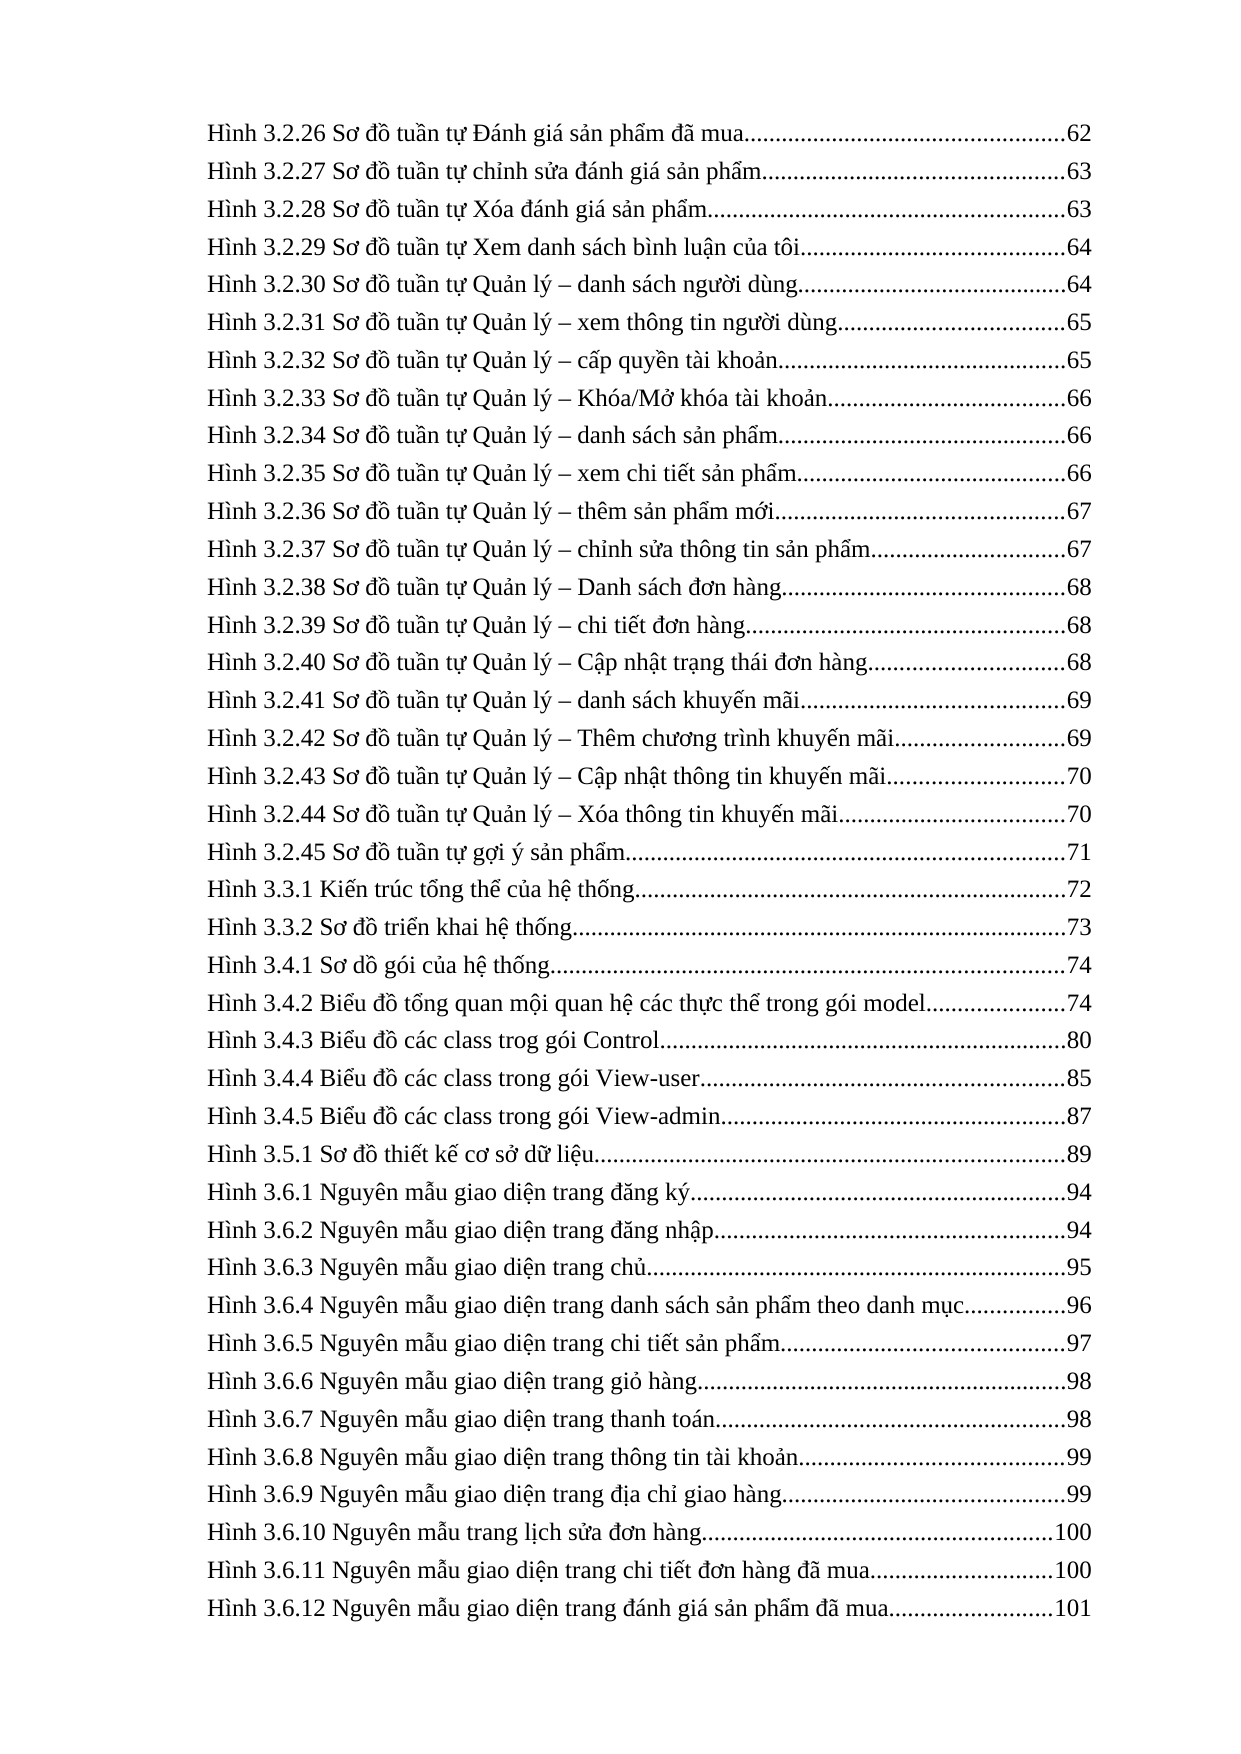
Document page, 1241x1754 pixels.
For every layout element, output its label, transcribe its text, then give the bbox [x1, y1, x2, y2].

text Hình 3.2.41 Sơ đồ tuần tự Quản lý – danh sách khuyến mãi 69 [207, 685, 1092, 714]
text Hình 3.6.9 Nguyên mẫu giao diện trang địa chỉ giao hàng 99 [207, 1479, 1092, 1508]
text Hình 3.2.44 Sơ đồ tuần tự Quản lý – Xóa thông tin khuyến mãi 70 [207, 799, 1092, 827]
text Hình 3.3.2 Sơ đồ triển khai hệ thống 73 [207, 912, 1092, 941]
text Hình 3.6.6 Nguyên mẫu giao diện trang giỏ hàng 98 [207, 1366, 1092, 1395]
text Hình 3.2.29 Sơ đồ tuần tự Xem danh sách bình luận của tôi 64 [207, 232, 1092, 260]
text Hình 3.2.36 Sơ đồ tuần tự Quản lý – thêm sản phẩm mới 67 [207, 496, 1092, 525]
text Hình 3.2.30 Sơ đồ tuần tự Quản lý – danh sách người dùng 64 [207, 269, 1092, 298]
text Hình 3.6.10 Nguyên mẫu trang lịch sửa đơn hàng 100 [207, 1517, 1092, 1546]
text Hình 3.6.11 Nguyên mẫu giao diện trang chi tiết đơn hàng đã mua 100 [207, 1555, 1092, 1584]
text Hình 3.2.37 Sơ đồ tuần tự Quản lý – chỉnh sửa thông tin sản phẩm 67 [207, 534, 1092, 563]
text Hình 3.6.7 Nguyên mẫu giao diện trang thanh toán 98 [207, 1404, 1092, 1432]
text Hình 3.6.12 Nguyên mẫu giao diện trang đánh giá sản phẩm đã mua 101 [207, 1593, 1092, 1622]
text Hình 3.4.4 Biểu đồ các class trong gói View-user 85 [207, 1063, 1092, 1092]
text Hình 3.2.38 Sơ đồ tuần tự Quản lý – Danh sách đơn hàng 68 [207, 572, 1092, 601]
text Hình 3.5.1 Sơ đồ thiết kế cơ sở dữ liệu 89 [207, 1139, 1092, 1168]
text Hình 3.2.32 Sơ đồ tuần tự Quản lý – cấp quyền tài khoản 65 [207, 345, 1092, 374]
text Hình 3.2.42 Sơ đồ tuần tự Quản lý – Thêm chương trình khuyến mãi 69 [207, 723, 1092, 752]
text Hình 3.6.1 Nguyên mẫu giao diện trang đăng ký 94 [207, 1177, 1092, 1206]
text Hình 3.2.31 Sơ đồ tuần tự Quản lý – xem thông tin người dùng 65 [207, 307, 1092, 336]
text Hình 3.2.39 Sơ đồ tuần tự Quản lý – chi tiết đơn hàng 68 [207, 610, 1092, 638]
text Hình 3.2.35 Sơ đồ tuần tự Quản lý – xem chi tiết sản phẩm 66 [207, 458, 1092, 487]
text Hình 3.4.2 Biểu đồ tổng quan mội quan hệ các thực thể trong gói model 74 [207, 988, 1092, 1017]
text Hình 3.4.1 Sơ dồ gói của hệ thống 74 [207, 950, 1092, 979]
text Hình 3.2.40 Sơ đồ tuần tự Quản lý – Cập nhật trạng thái đơn hàng 68 [207, 647, 1092, 676]
text Hình 3.2.28 Sơ đồ tuần tự Xóa đánh giá sản phẩm 63 [207, 194, 1092, 222]
text Hình 3.6.4 Nguyên mẫu giao diện trang danh sách sản phẩm theo danh mục 96 [207, 1290, 1092, 1319]
text Hình 3.2.26 Sơ đồ tuần tự Đánh giá sản phẩm đã mua 62 [207, 118, 1092, 147]
text Hình 3.6.8 Nguyên mẫu giao diện trang thông tin tài khoản 99 [207, 1442, 1092, 1470]
text Hình 3.4.5 Biểu đồ các class trong gói View-admin 87 [207, 1101, 1092, 1130]
text Hình 3.6.2 Nguyên mẫu giao diện trang đăng nhập 94 [207, 1215, 1092, 1243]
text Hình 3.6.5 Nguyên mẫu giao diện trang chi tiết sản phẩm 97 [207, 1328, 1092, 1357]
text Hình 3.4.3 Biểu đồ các class trog gói Control 80 [207, 1026, 1092, 1054]
text Hình 3.6.3 Nguyên mẫu giao diện trang chủ 95 [207, 1252, 1092, 1281]
text Hình 3.2.45 Sơ đồ tuần tự gợi ý sản phẩm 71 [207, 837, 1092, 865]
text Hình 3.3.1 Kiến trúc tổng thể của hệ thống 72 [207, 874, 1092, 903]
text Hình 3.2.33 Sơ đồ tuần tự Quản lý – Khóa/Mở khóa tài khoản 66 [207, 383, 1092, 412]
text Hình 3.2.43 Sơ đồ tuần tự Quản lý – Cập nhật thông tin khuyến mãi 70 [207, 761, 1092, 790]
text Hình 3.2.34 Sơ đồ tuần tự Quản lý – danh sách sản phẩm 66 [207, 421, 1092, 449]
text Hình 3.2.27 Sơ đồ tuần tự chỉnh sửa đánh giá sản phẩm 63 [207, 156, 1092, 185]
